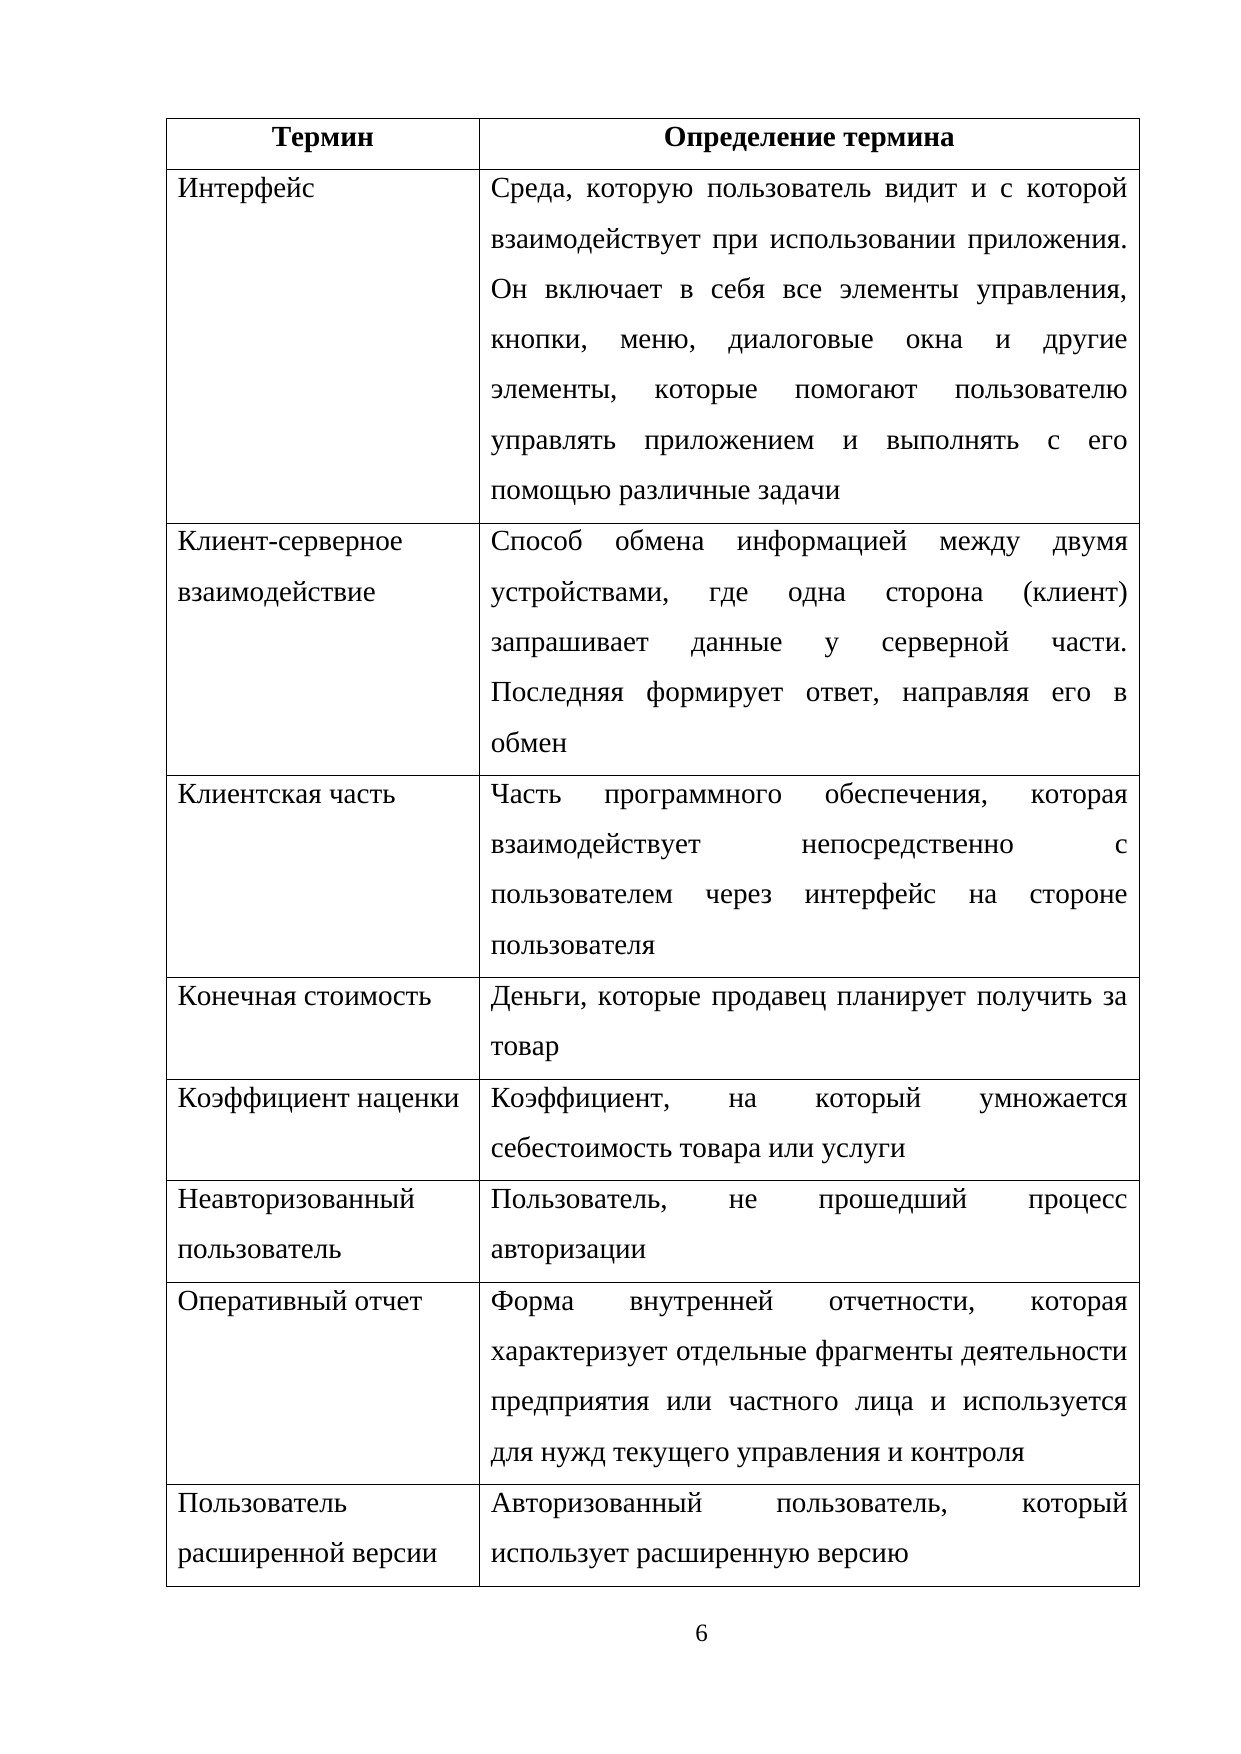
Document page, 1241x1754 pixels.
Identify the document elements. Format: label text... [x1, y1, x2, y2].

table_cell Деньги, которые продавец планирует получить за товар [480, 978, 1139, 1079]
table_cell Пользователь расширенной версии [167, 1485, 479, 1586]
table_cell Авторизованный пользователь, который использует расширенную версию [480, 1485, 1139, 1586]
table_cell Среда, которую пользователь видит и с которой взаимодействует при использовании приложения. Он включает в себя все элементы управления, кнопки, меню, диалоговые окна и другие элементы, которые помогают пользователю управлять приложением и выполнять с его помощью различные задачи [480, 170, 1139, 522]
table_cell Способ обмена информацией между двумя устройствами, где одна сторона (клиент) запрашивает данные у серверной части. Последняя формирует ответ, направляя его в обмен [480, 524, 1139, 775]
table_cell Часть программного обеспечения, которая взаимодействует непосредственно с пользователем через интерфейс на стороне пользователя [480, 776, 1139, 977]
table_cell Клиент-серверное взаимодействие [167, 524, 479, 775]
table_cell Пользователь, не прошедший процесс авторизации [480, 1181, 1139, 1282]
table_cell Оперативный отчет [167, 1283, 479, 1484]
table_cell Конечная стоимость [167, 978, 479, 1079]
table_cell Форма внутренней отчетности, которая характеризует отдельные фрагменты деятельности предприятия или частного лица и используется для нужд текущего управления и контроля [480, 1283, 1139, 1484]
table_cell Интерфейс [167, 170, 479, 522]
table_header Термин [167, 119, 479, 169]
table_cell Коэффициент наценки [167, 1080, 479, 1180]
table_cell Клиентская часть [167, 776, 479, 977]
table_header Определение термина [480, 119, 1139, 169]
table_cell Неавторизованный пользователь [167, 1181, 479, 1282]
table_cell Коэффициент, на который умножается себестоимость товара или услуги [480, 1080, 1139, 1180]
